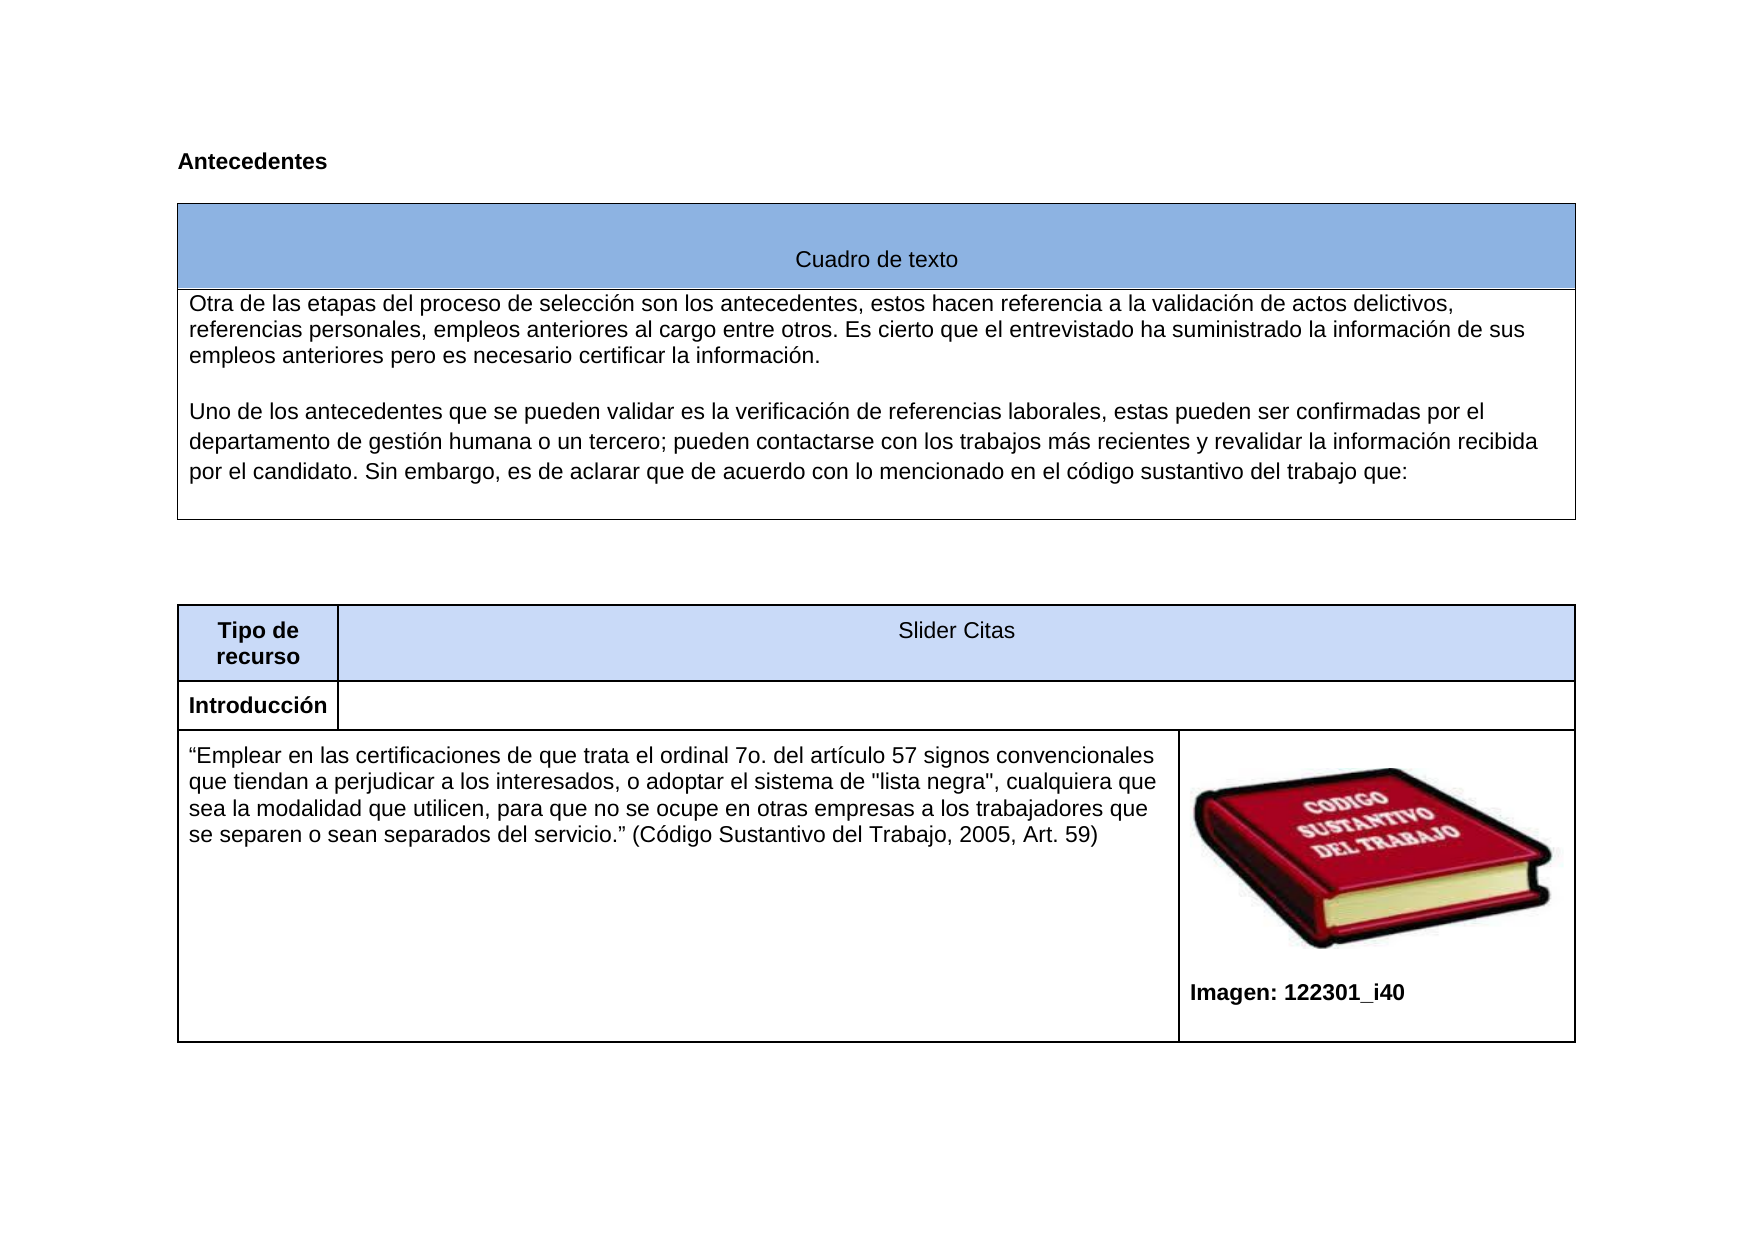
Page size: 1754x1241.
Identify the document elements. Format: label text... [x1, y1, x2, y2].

table_cell “Emplear en las certificaciones de que trata el ordinal 7o. del artículo 57 signos convencionales que tiendan a perjudicar a los interesados, o adoptar el sistema de "lista negra", cualquiera que sea la modalidad que utilicen, para que no se ocupe en otras empresas a los trabajadores que se separen o sean separados del servicio.” (Código Sustantivo del Trabajo, 2005, Art. 59) [179, 731, 1178, 1041]
table_header Slider Citas [339, 606, 1574, 680]
table_cell Otra de las etapas del proceso de selección son los antecedentes, estos hacen referencia a la validación de actos delictivos, referencias personales, empleos anteriores al cargo entre otros. Es cierto que el entrevistado ha suministrado la información de sus empleos anteriores pero es necesario certificar la información. Uno de los antecedentes que se pueden validar es la verificación de referencias laborales, estas pueden ser confirmadas por el departamento de gestión humana o un tercero; pueden contactarse con los trabajos más recientes y revalidar la información recibida por el candidato. Sin embargo, es de aclarar que de acuerdo con lo mencionado en el código sustantivo del trabajo que: [178, 290, 1575, 519]
table_cell Imagen: 122301_i40 [1180, 731, 1574, 1041]
text Antecedentes [177, 148, 1577, 174]
table_header Cuadro de texto [178, 204, 1575, 288]
picture [1189, 768, 1564, 949]
table_cell Introducción [179, 682, 337, 729]
table_cell [339, 682, 1574, 729]
table_header Tipo de recurso [179, 606, 337, 680]
